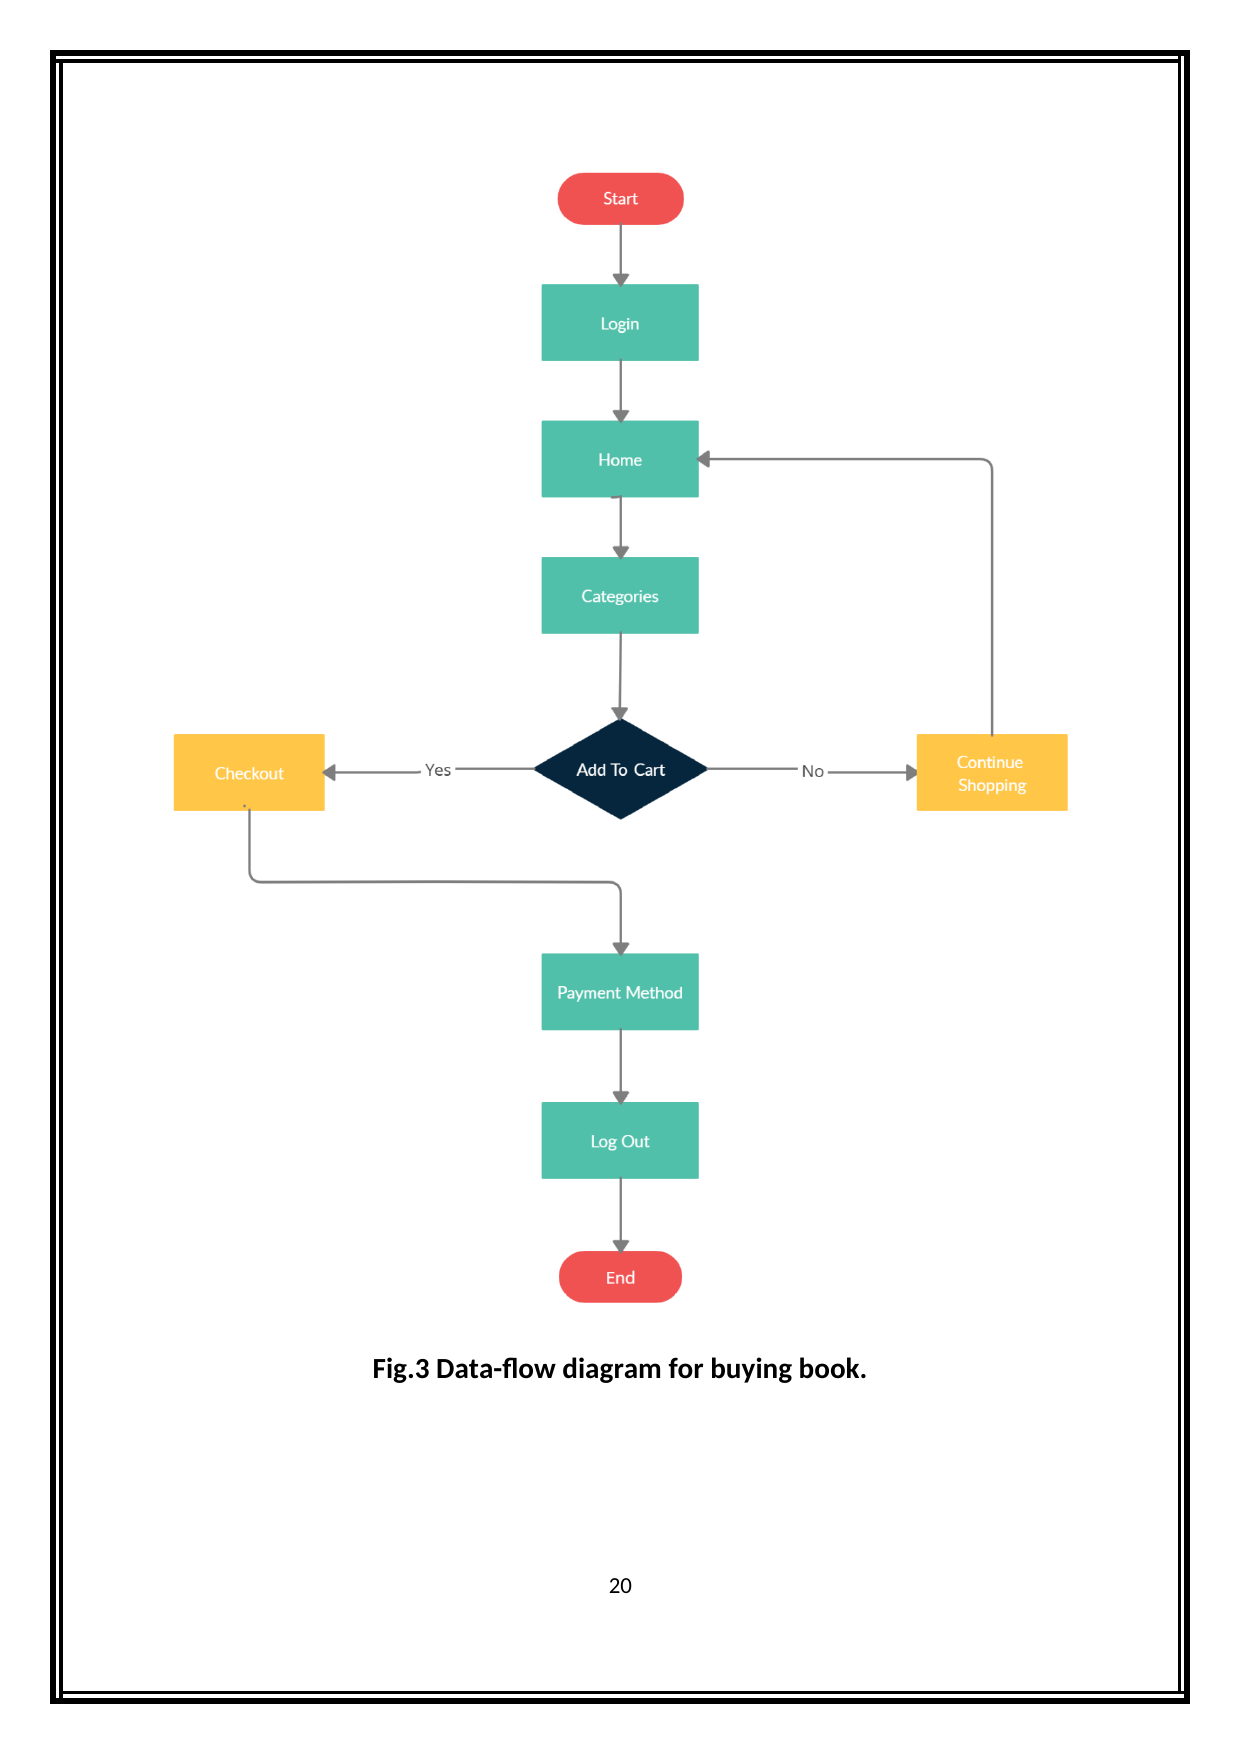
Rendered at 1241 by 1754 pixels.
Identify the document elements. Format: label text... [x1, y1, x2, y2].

picture [150, 150, 1091, 1326]
text Fig.3 Data-flow diagram for buying book. [150, 1350, 1090, 1386]
